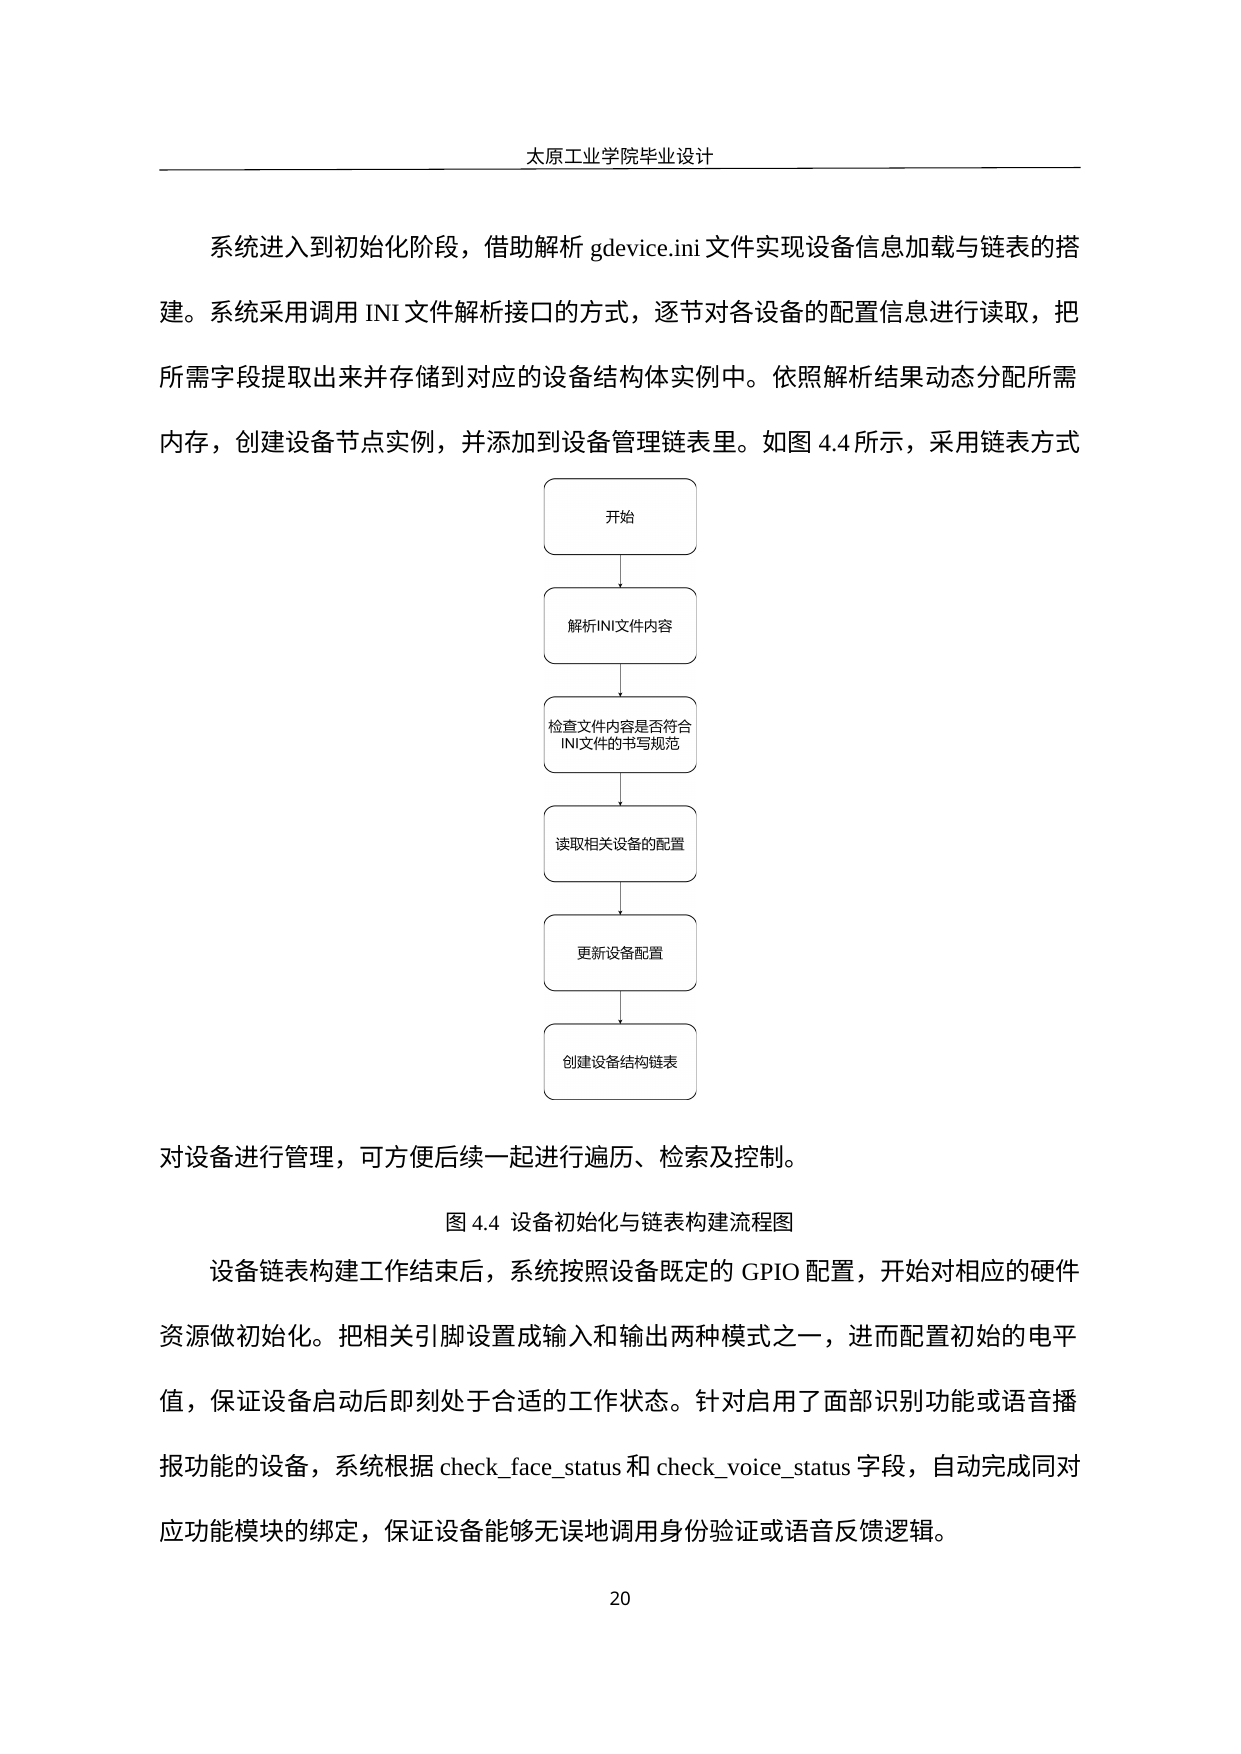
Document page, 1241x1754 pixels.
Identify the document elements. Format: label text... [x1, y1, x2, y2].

text 系统进入到初始化阶段，借助解析gdevice.ini文件实现设备信息加载与链表的搭建。系统采用调用INI文件解析接口的方式，逐节对各设备的配置信息进行读取，把所需字段提取出来并存储到对应的设备结构体实例中。依照解析结果动态分配所需内存，创建设备节点实例，并添加到设备管理链表里。如图4.4所示，采用链表方式对设备进行管理，可方便后续一起进行遍历、检索及控制。 [159, 213, 1081, 1188]
text 设备链表构建工作结束后，系统按照设备既定的GPIO配置，开始对相应的硬件资源做初始化。把相关引脚设置成输入和输出两种模式之一，进而配置初始的电平值，保证设备启动后即刻处于合适的工作状态。针对启用了面部识别功能或语音播报功能的设备，系统根据check_face_status和check_voice_status字段，自动完成同对应功能模块的绑定，保证设备能够无误地调用身份验证或语音反馈逻辑。 [159, 1237, 1081, 1562]
picture [543, 478, 697, 1100]
text 图4.4 设备初始化与链表构建流程图 [159, 1204, 1081, 1237]
